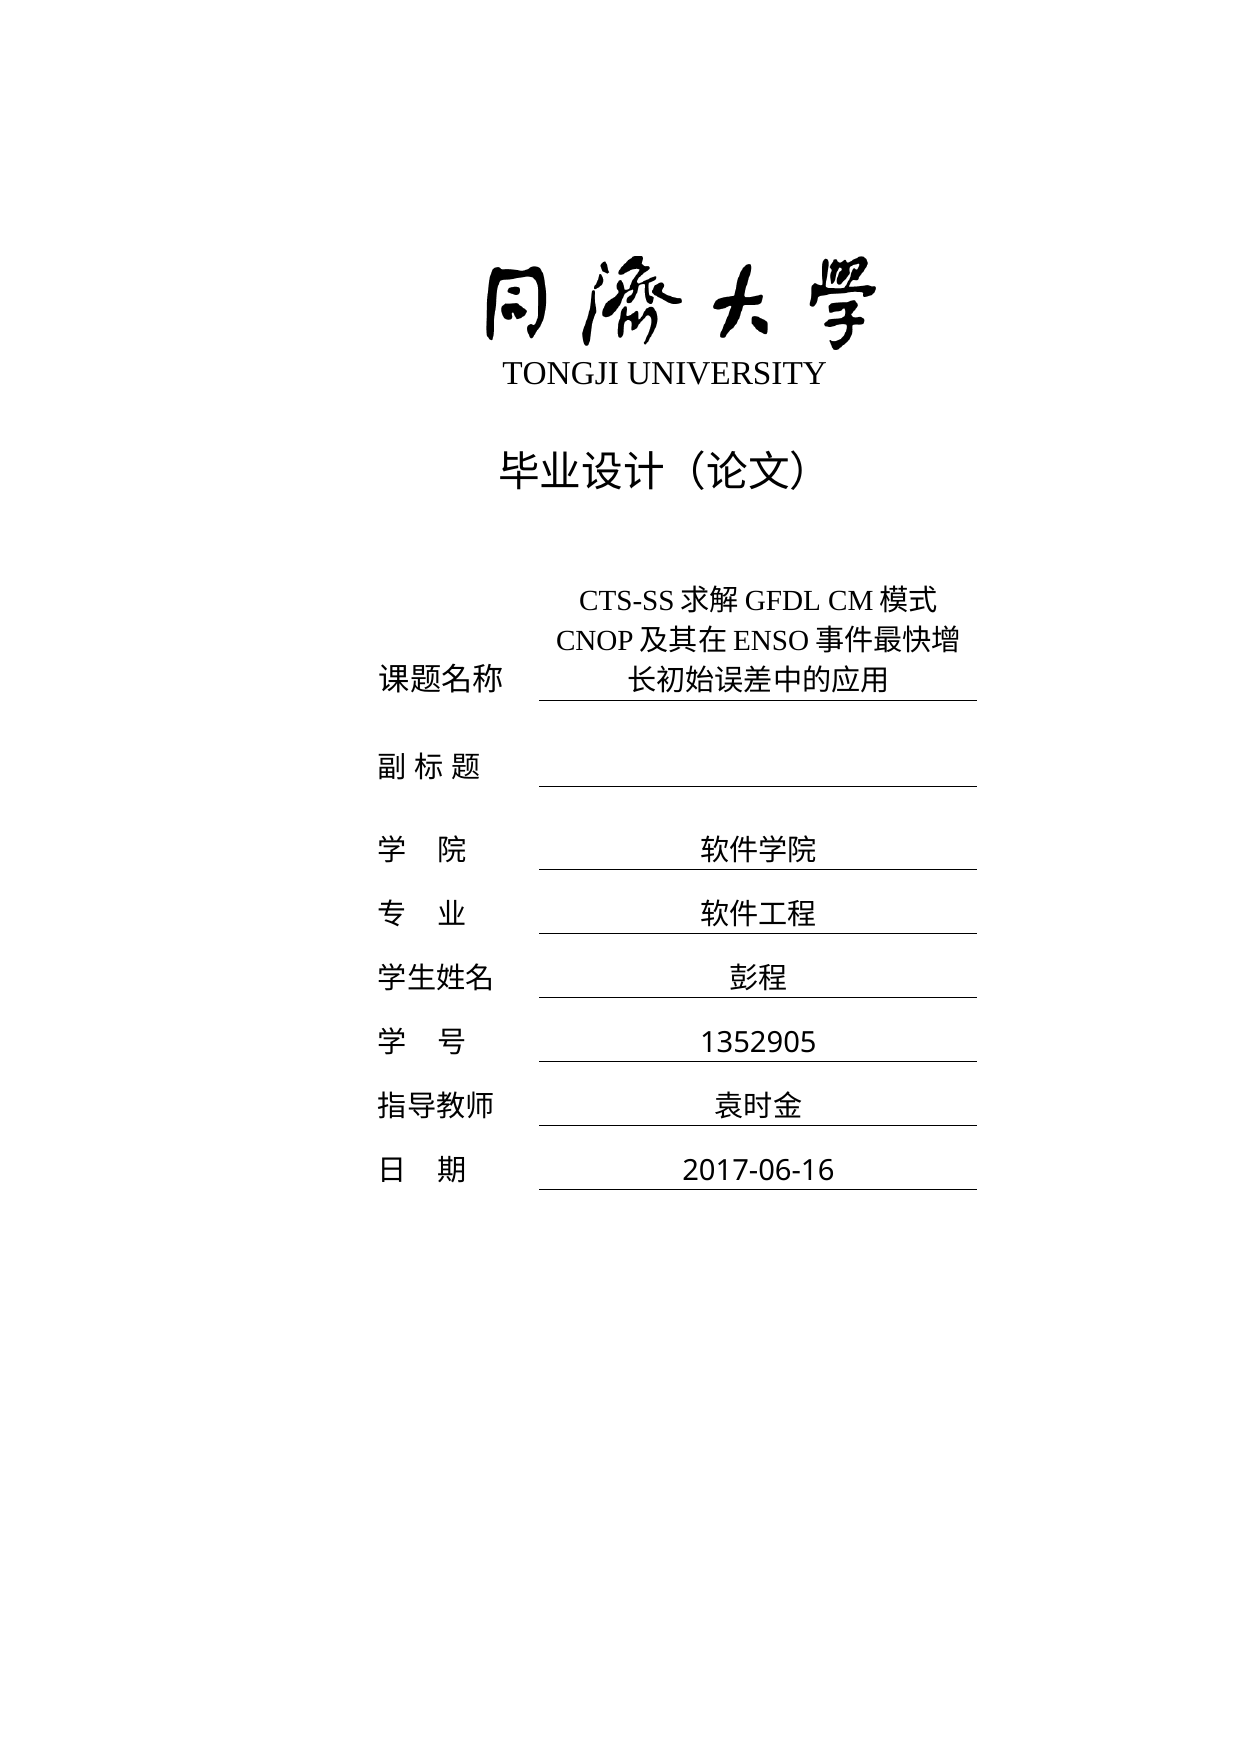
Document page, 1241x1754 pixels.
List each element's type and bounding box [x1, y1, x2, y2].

picture [482, 256, 879, 354]
